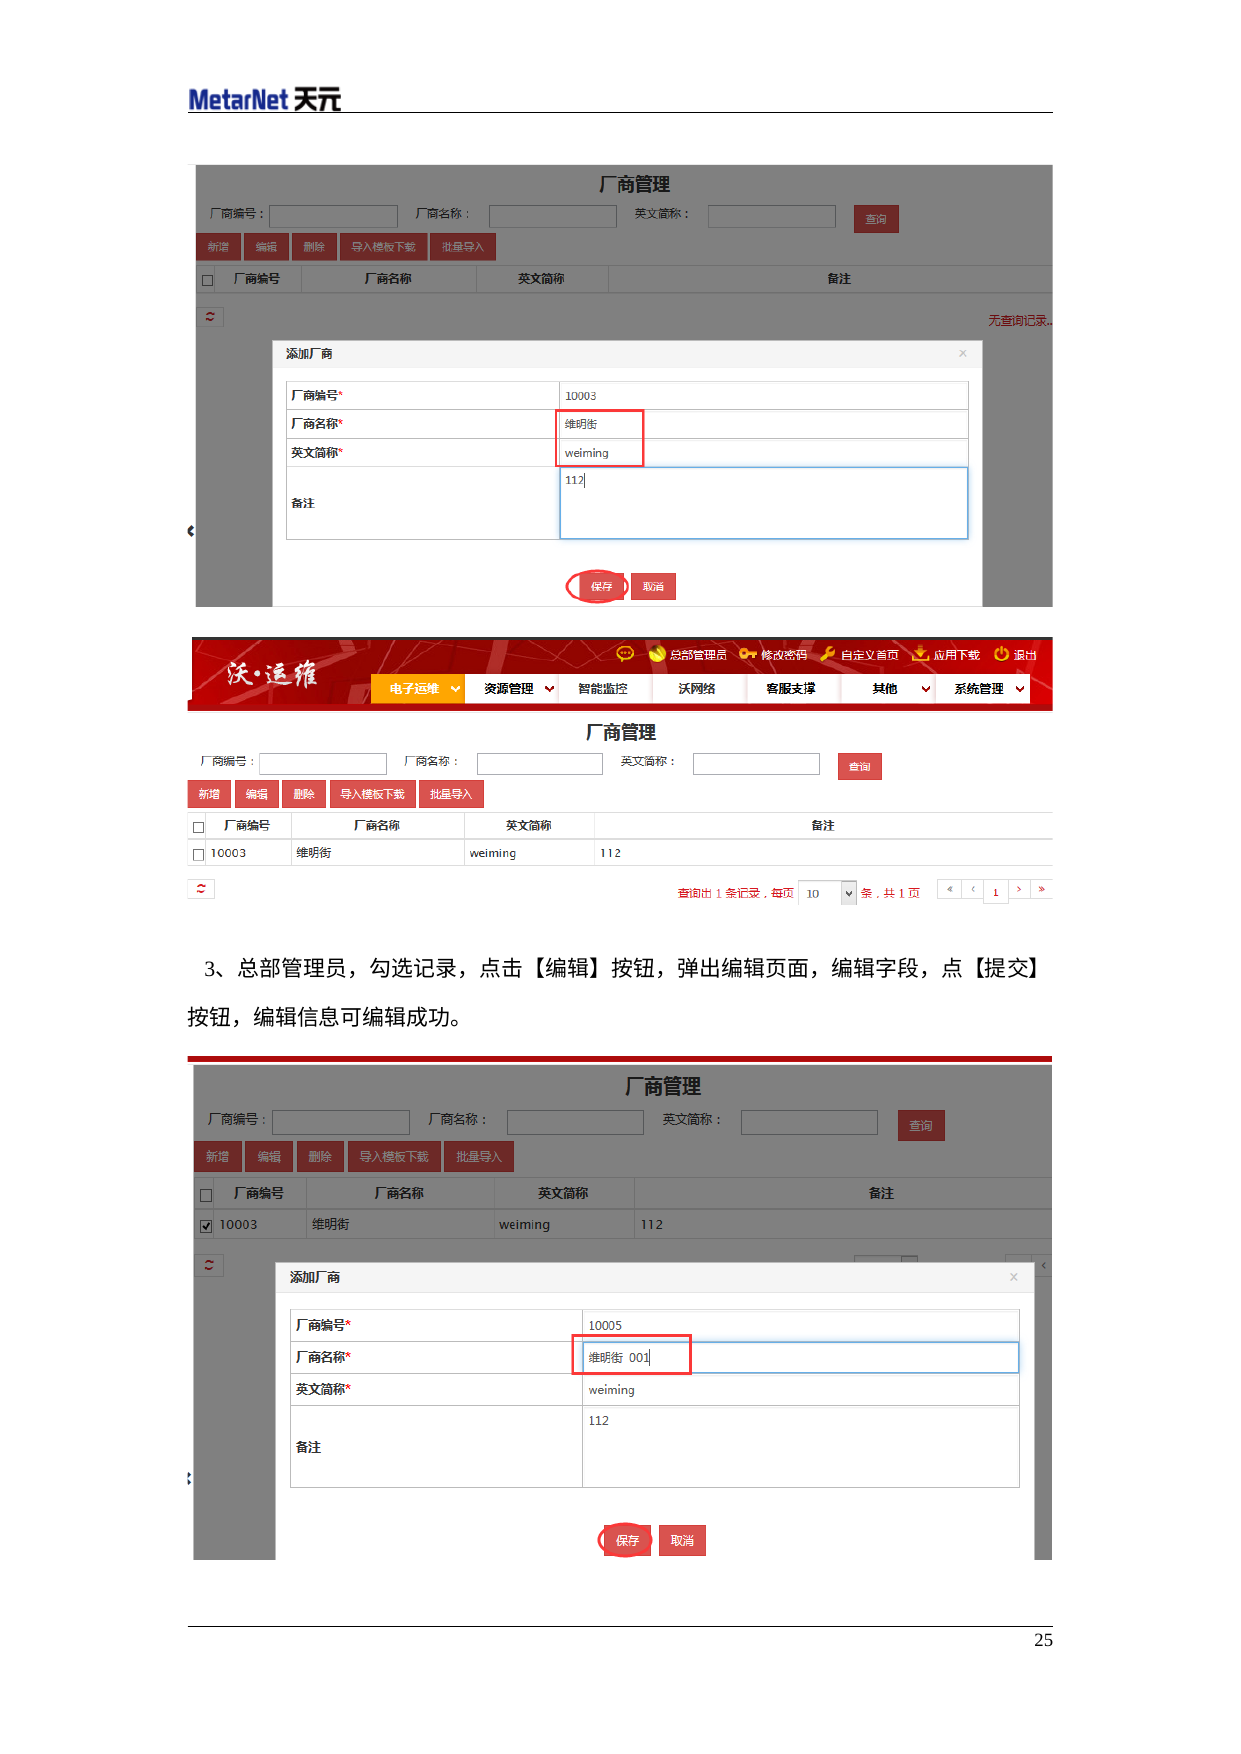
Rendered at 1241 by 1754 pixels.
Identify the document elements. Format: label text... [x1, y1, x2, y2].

picture [188, 85, 342, 112]
text 3、总部管理员，勾选记录，点击【编辑】按钮，弹出编辑页面，编辑字段，点【提交】按钮，编辑信息可编辑成功。 [187, 951, 1053, 1032]
picture [187, 1056, 1052, 1560]
picture [187, 637, 1053, 905]
picture [187, 162, 1053, 607]
